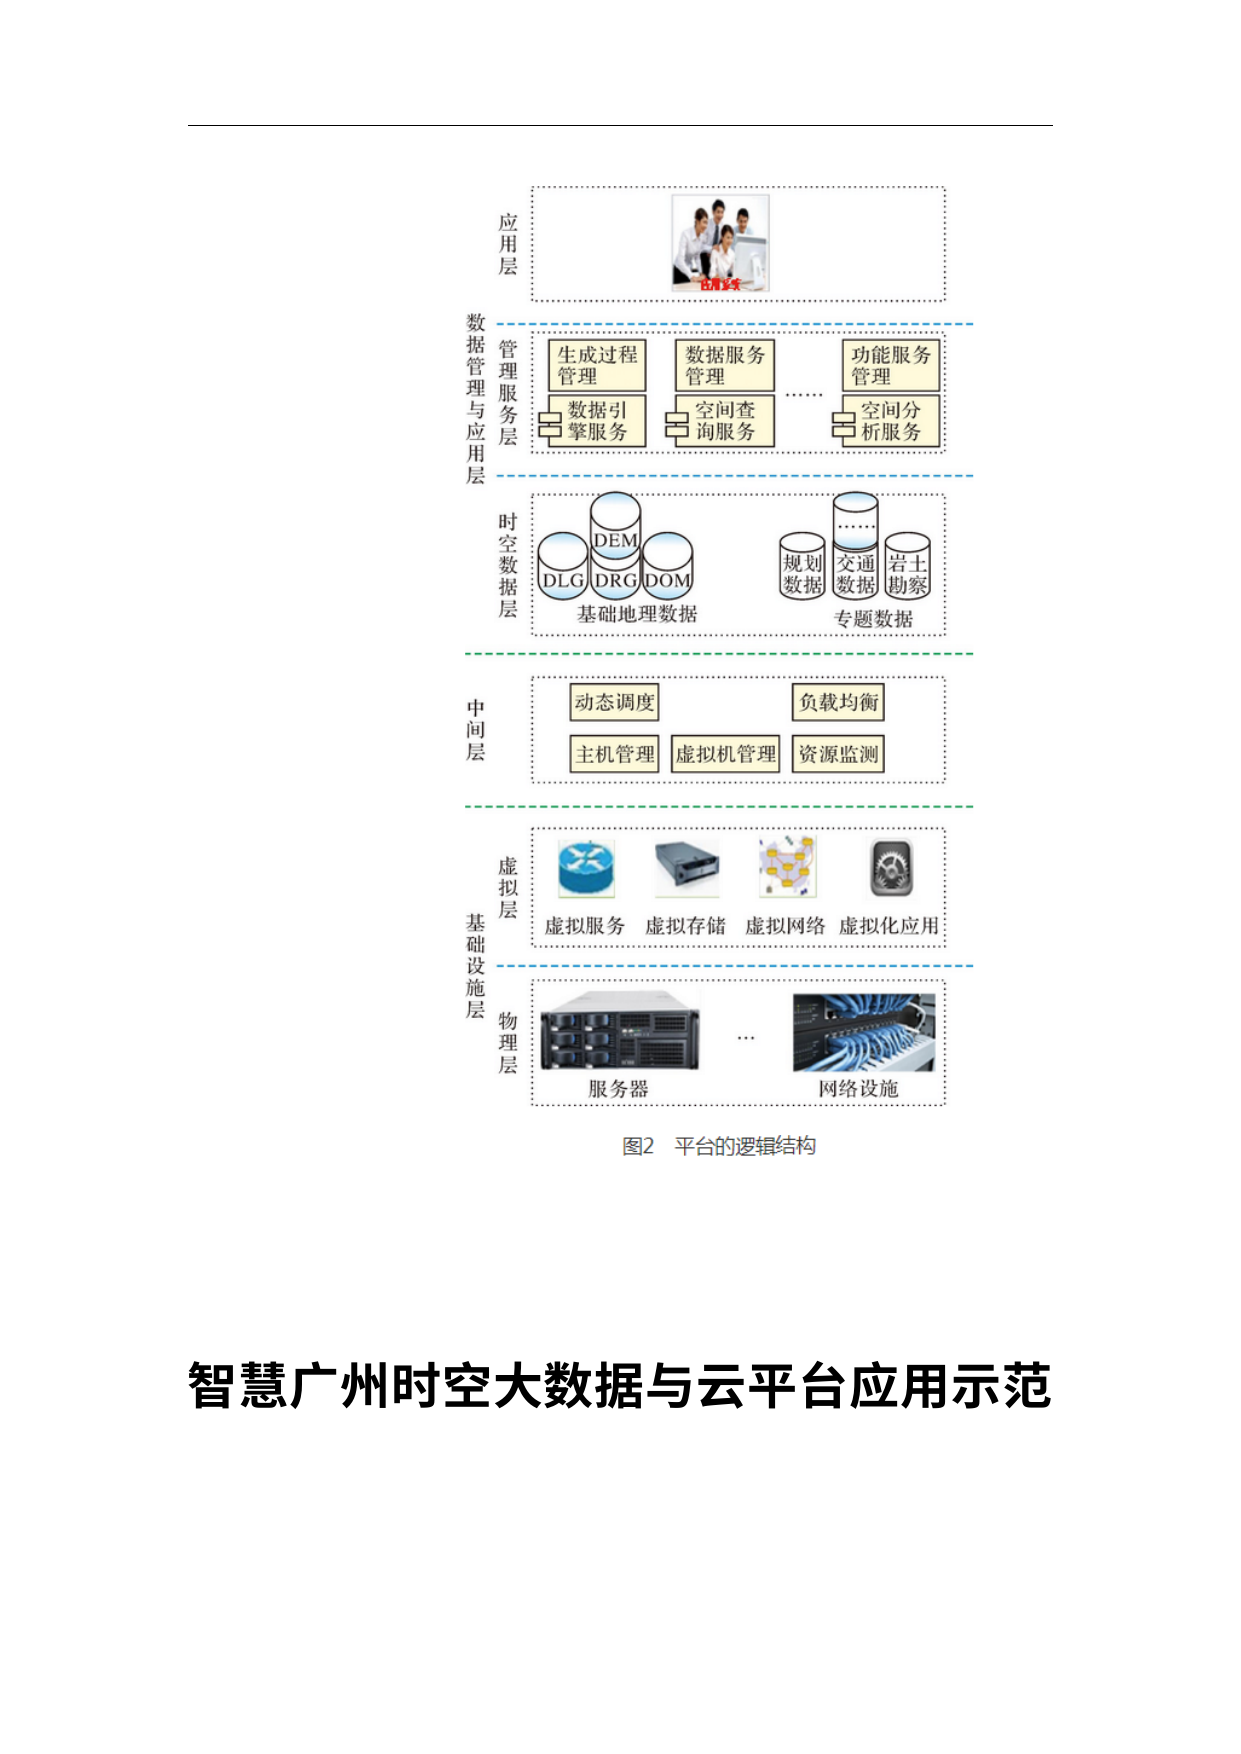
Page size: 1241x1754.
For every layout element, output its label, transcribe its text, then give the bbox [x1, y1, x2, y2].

picture [279, 167, 1145, 1186]
